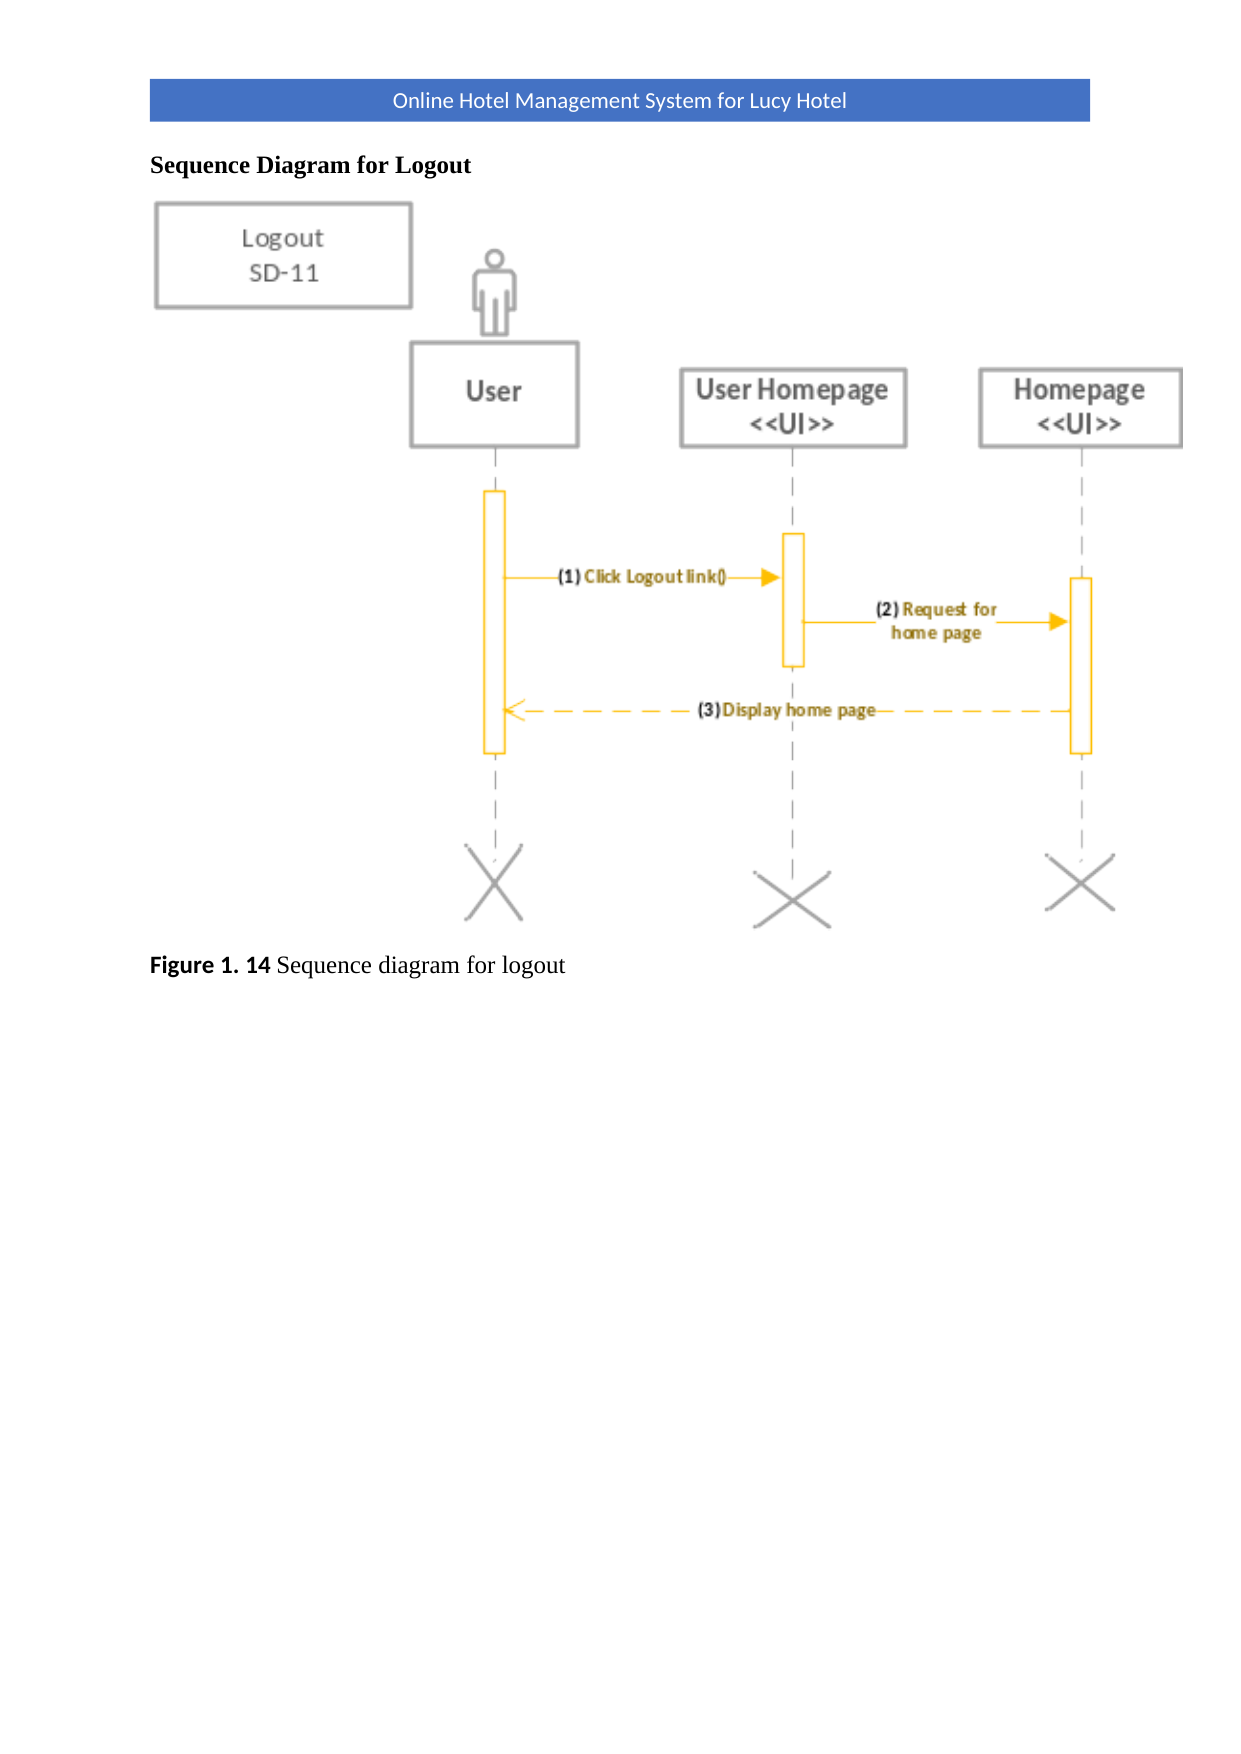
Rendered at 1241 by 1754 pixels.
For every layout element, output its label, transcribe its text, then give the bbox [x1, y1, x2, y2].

text Sequence Diagram for Logout [150, 150, 1090, 179]
text Figure 1. 14 Sequence diagram for logout [150, 950, 1090, 980]
